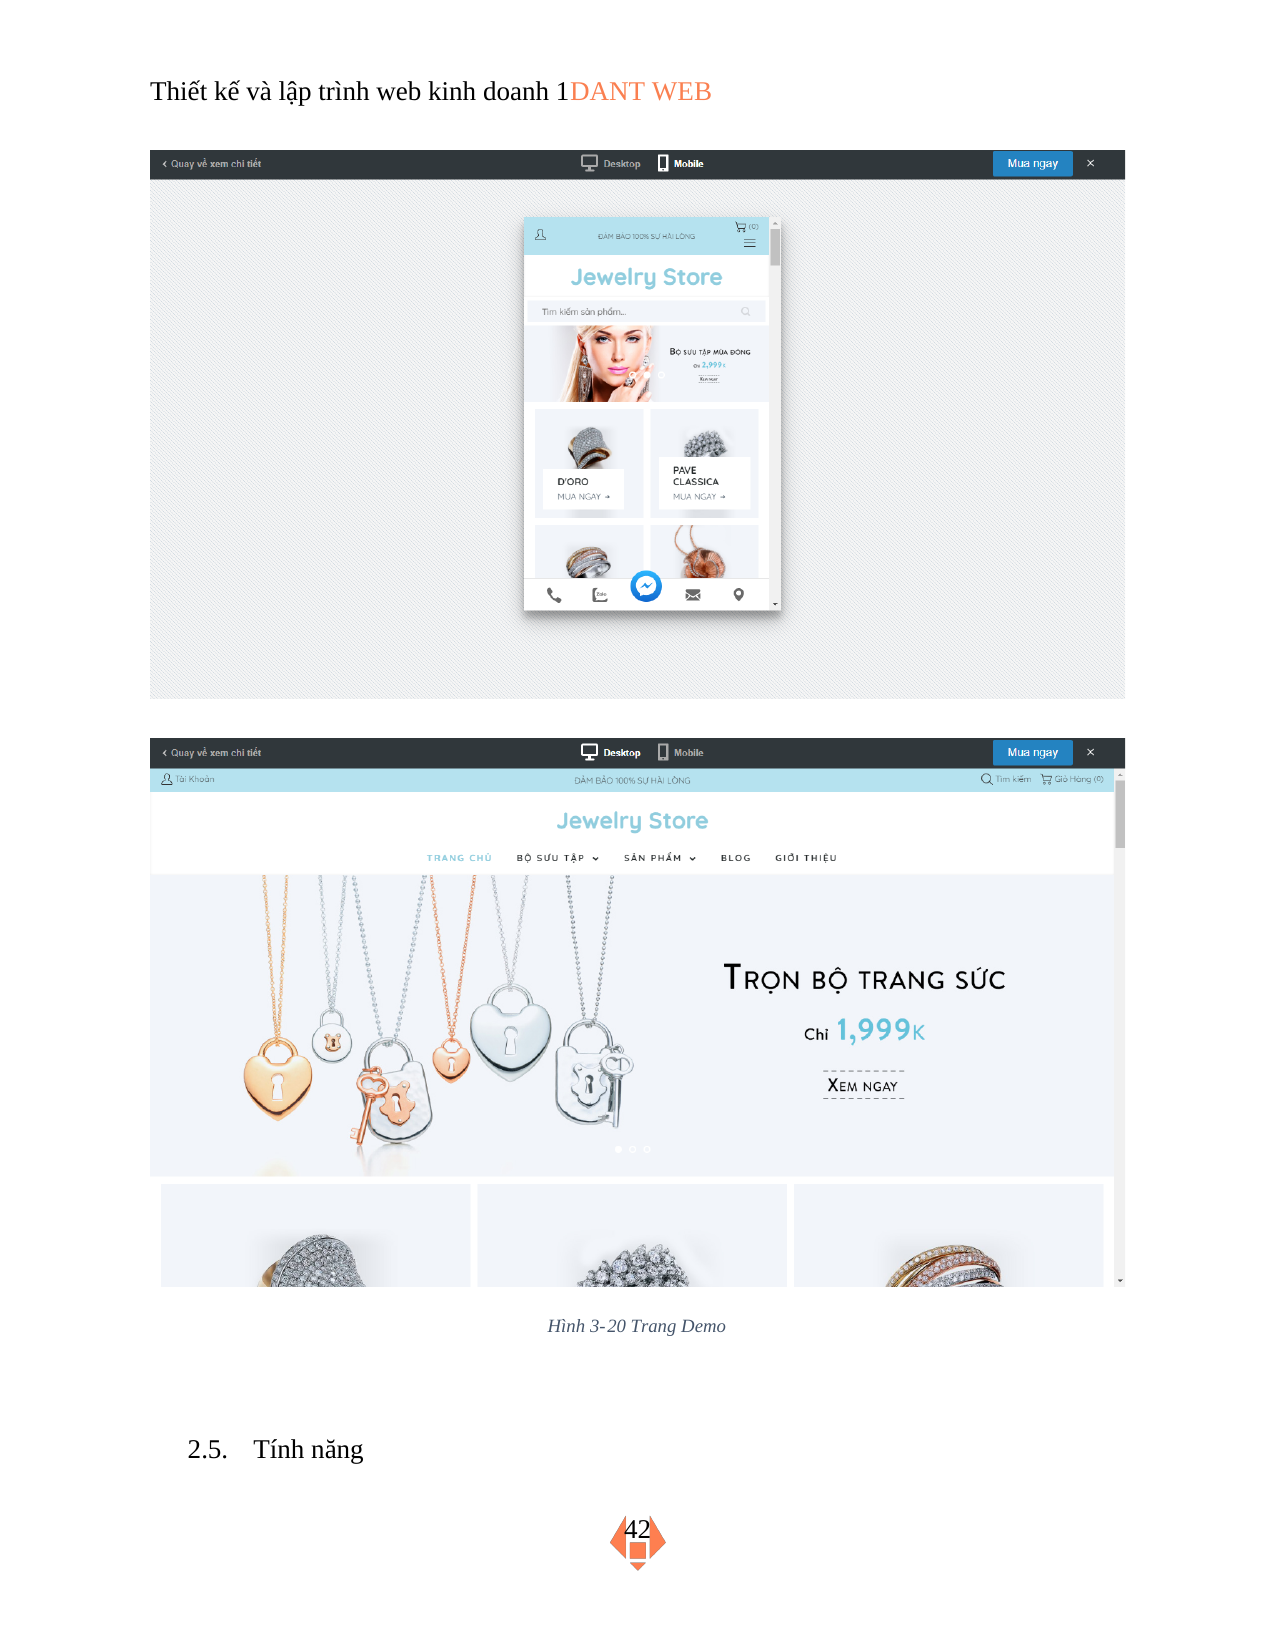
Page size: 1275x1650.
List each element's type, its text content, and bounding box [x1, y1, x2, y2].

picture [606, 1515, 669, 1571]
list Tính năng [187, 1433, 1125, 1464]
picture [150, 738, 1125, 1287]
text Hình - Trang Demo [150, 1315, 1125, 1336]
picture [150, 150, 1125, 699]
